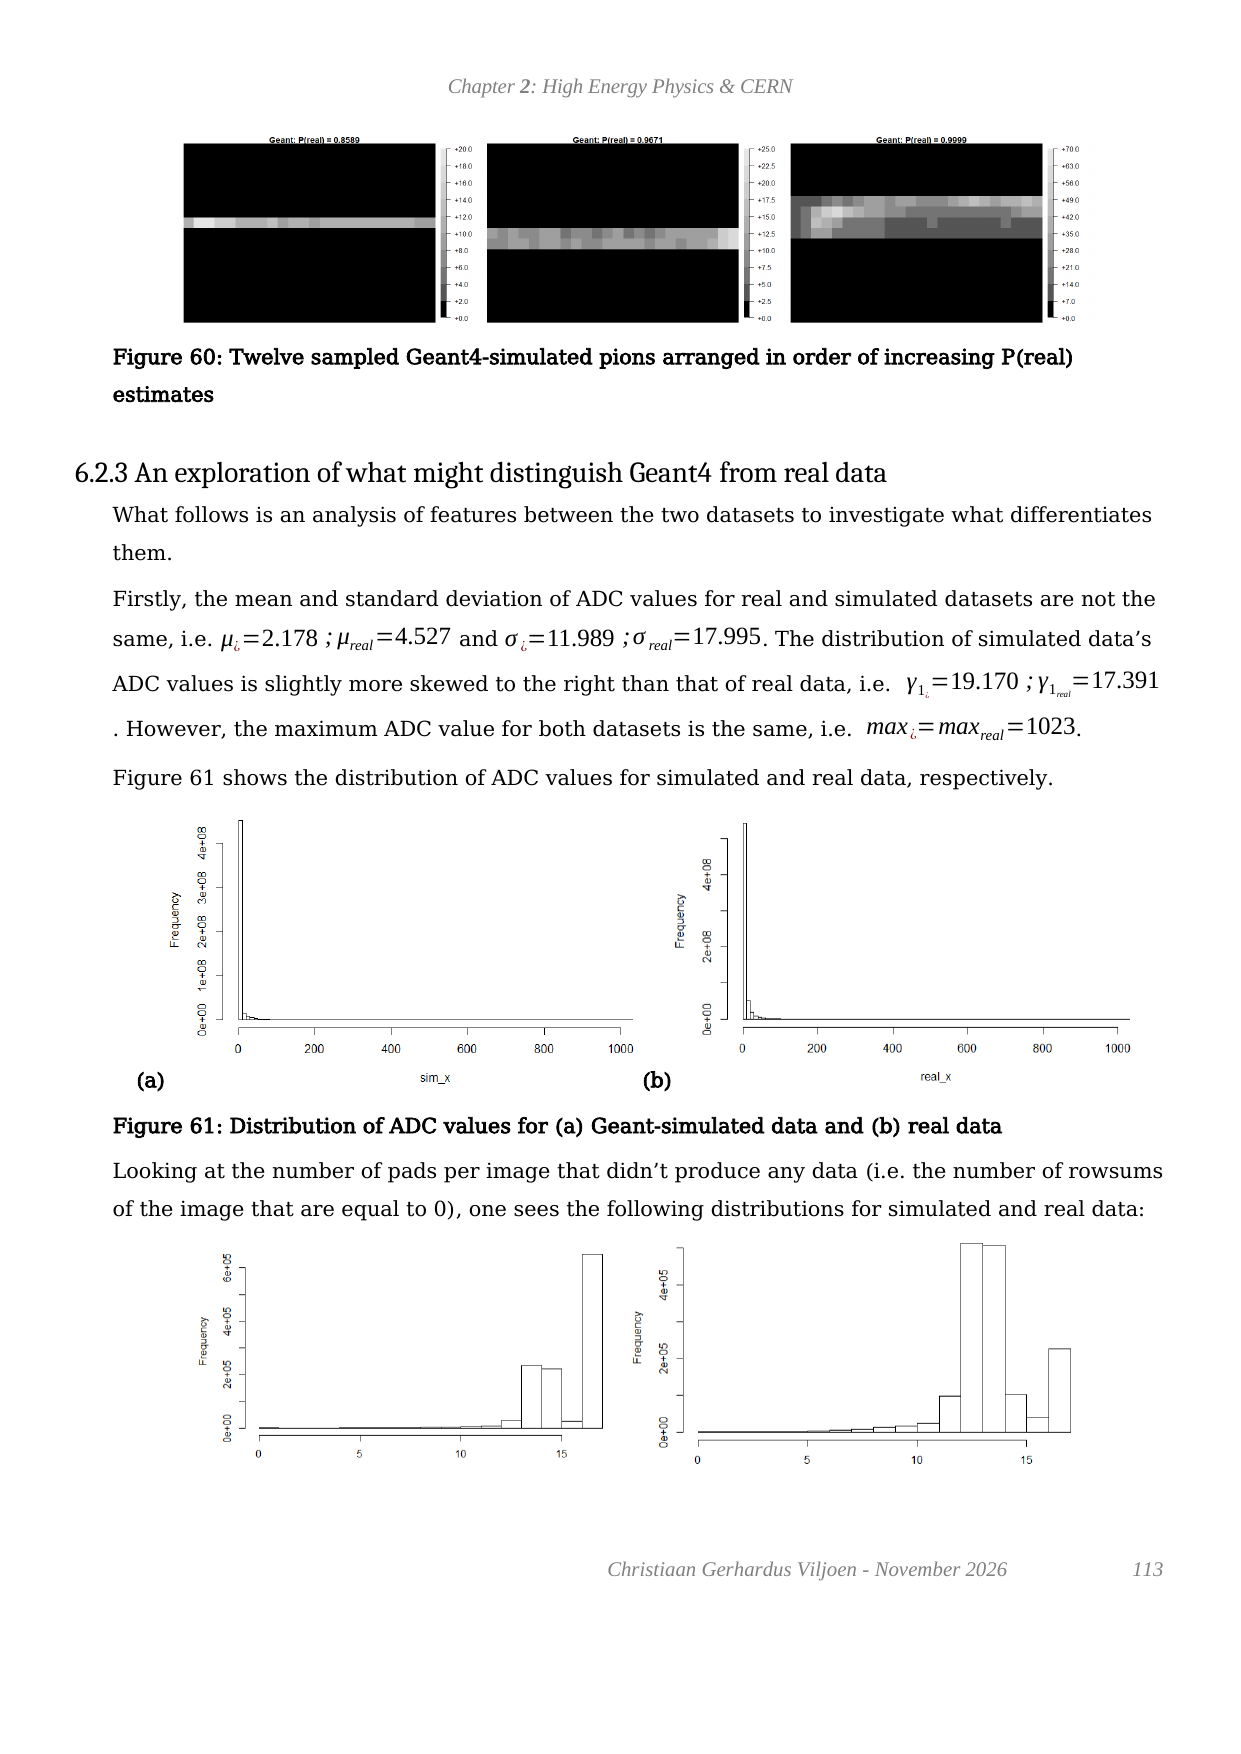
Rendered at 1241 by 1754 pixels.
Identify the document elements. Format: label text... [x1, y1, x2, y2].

text Firstly, the mean and standard deviation of ADC values for real and simulated datasets are not the same, i.e. and . The distribution of simulated data’s ADC values is slightly more skewed to the right than that of real data, i.e. . However, the maximum ADC value for both datasets is the same, i.e. . [112, 585, 1165, 744]
subtitle An exploration of what might distinguish Geant4 from real data [75, 456, 1165, 489]
text Figure 61: Distribution of ADC values for (a) Geant-simulated data and (b) real data [112, 1112, 1165, 1137]
text Looking at the number of pads per image that didn’t produce any data (i.e. the number of rowsums of the image that are equal to 0), one sees the following distributions for simulated and real data: [112, 1158, 1165, 1221]
picture [196, 1241, 1082, 1472]
text Figure 57 shows the distribution of ADC values for simulated and real data, respectively. [112, 765, 1165, 790]
text Figure 60: Twelve sampled Geant4-simulated pions arranged in order of increasing P(real) estimates [112, 343, 1165, 406]
text What follows is an analysis of features between the two datasets to investigate what differentiates them. [112, 502, 1165, 564]
picture [672, 811, 1143, 1088]
picture [183, 135, 1095, 323]
picture [165, 810, 642, 1088]
